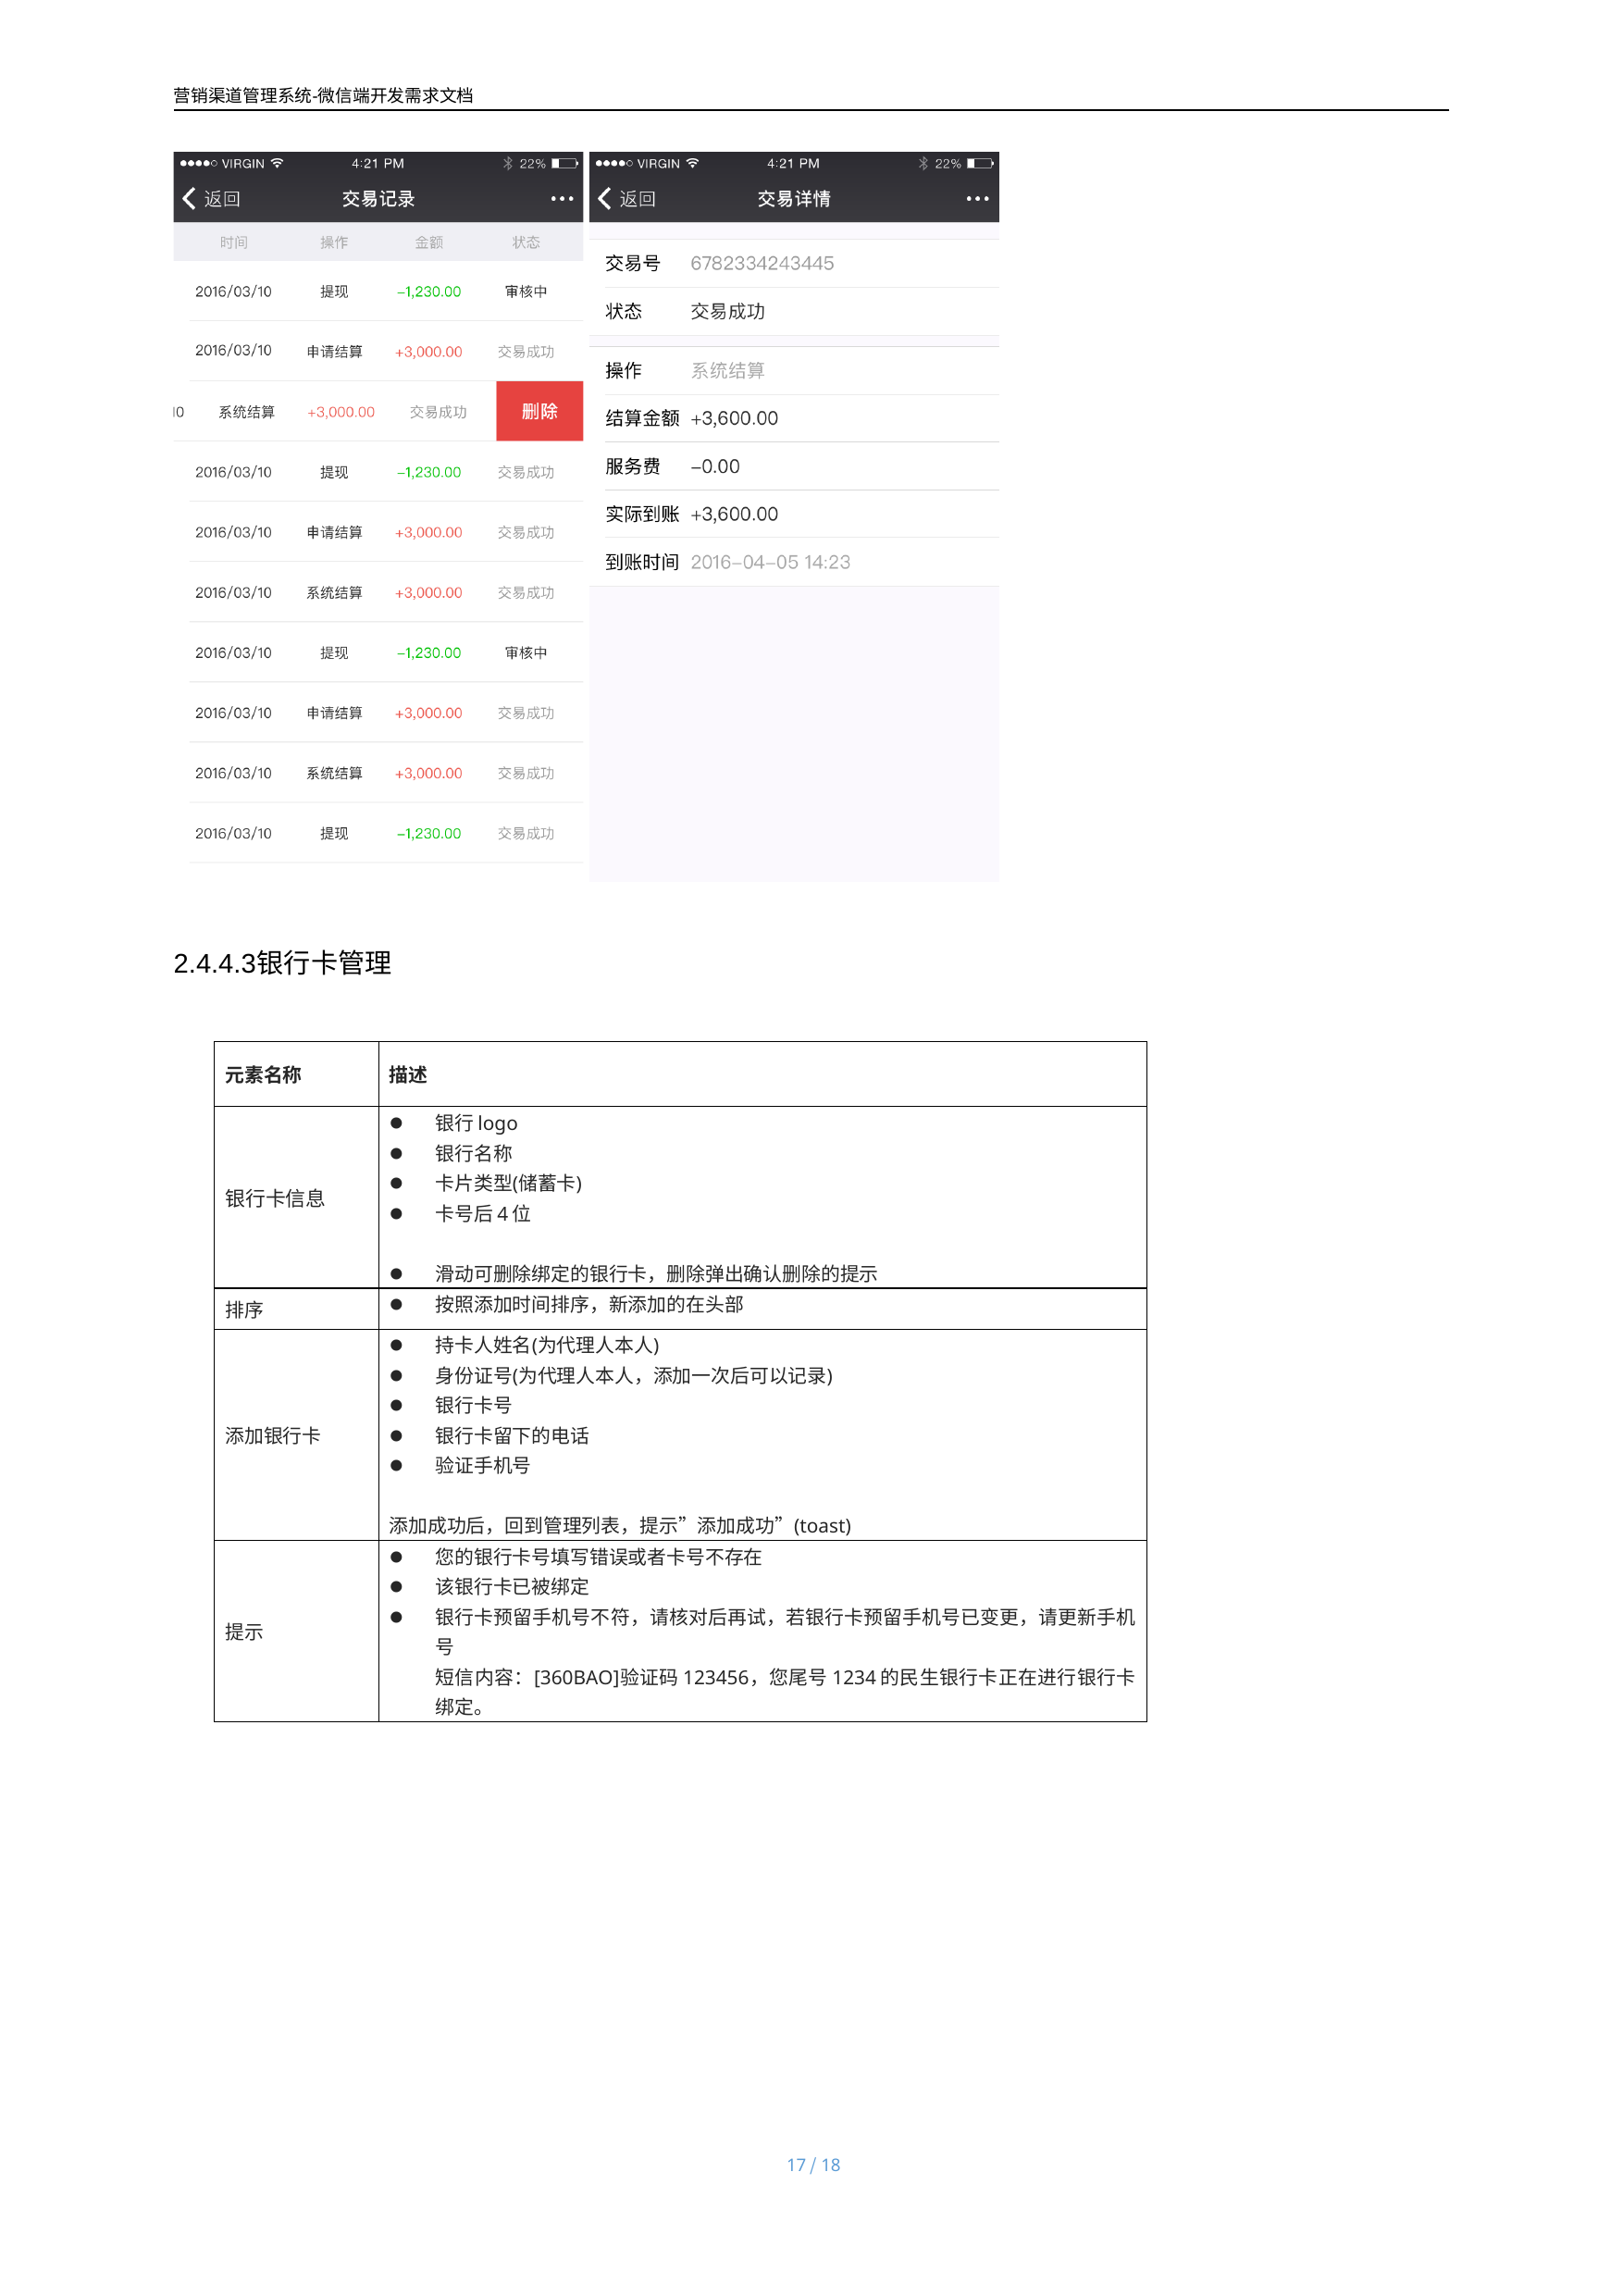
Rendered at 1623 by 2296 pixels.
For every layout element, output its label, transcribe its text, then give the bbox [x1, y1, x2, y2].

table_cell 按照添加时间排序，新添加的在头部 [379, 1289, 1146, 1329]
table_cell 排序 [215, 1289, 378, 1329]
table_header 描述 [379, 1042, 1146, 1106]
picture [588, 152, 999, 882]
table_cell 您的银行卡号填写错误或者卡号不存在 该银行卡已被绑定 银行卡预留手机号不符，请核对后再试，若银行卡预留手机号已变更，请更新手机号 短信内容：[360BAO]验证码123456，您尾号1234的民生银行卡正在进行银行卡绑定。 [379, 1541, 1146, 1721]
table_cell 提示 [215, 1541, 378, 1721]
table_cell 银行logo 银行名称 卡片类型(储蓄卡) 卡号后4位 滑动可删除绑定的银行卡，删除弹出确认删除的提示 [379, 1107, 1146, 1287]
table_header 元素名称 [215, 1042, 378, 1106]
picture [173, 152, 584, 882]
table_cell 持卡人姓名(为代理人本人) 身份证号(为代理人本人，添加一次后可以记录) 银行卡号 银行卡留下的电话 验证手机号 添加成功后，回到管理列表，提示”添加成功”(toast) [379, 1330, 1146, 1540]
subtitle 银行卡管理 [173, 931, 1449, 991]
table_cell 添加银行卡 [215, 1330, 378, 1540]
table_cell 银行卡信息 [215, 1107, 378, 1287]
